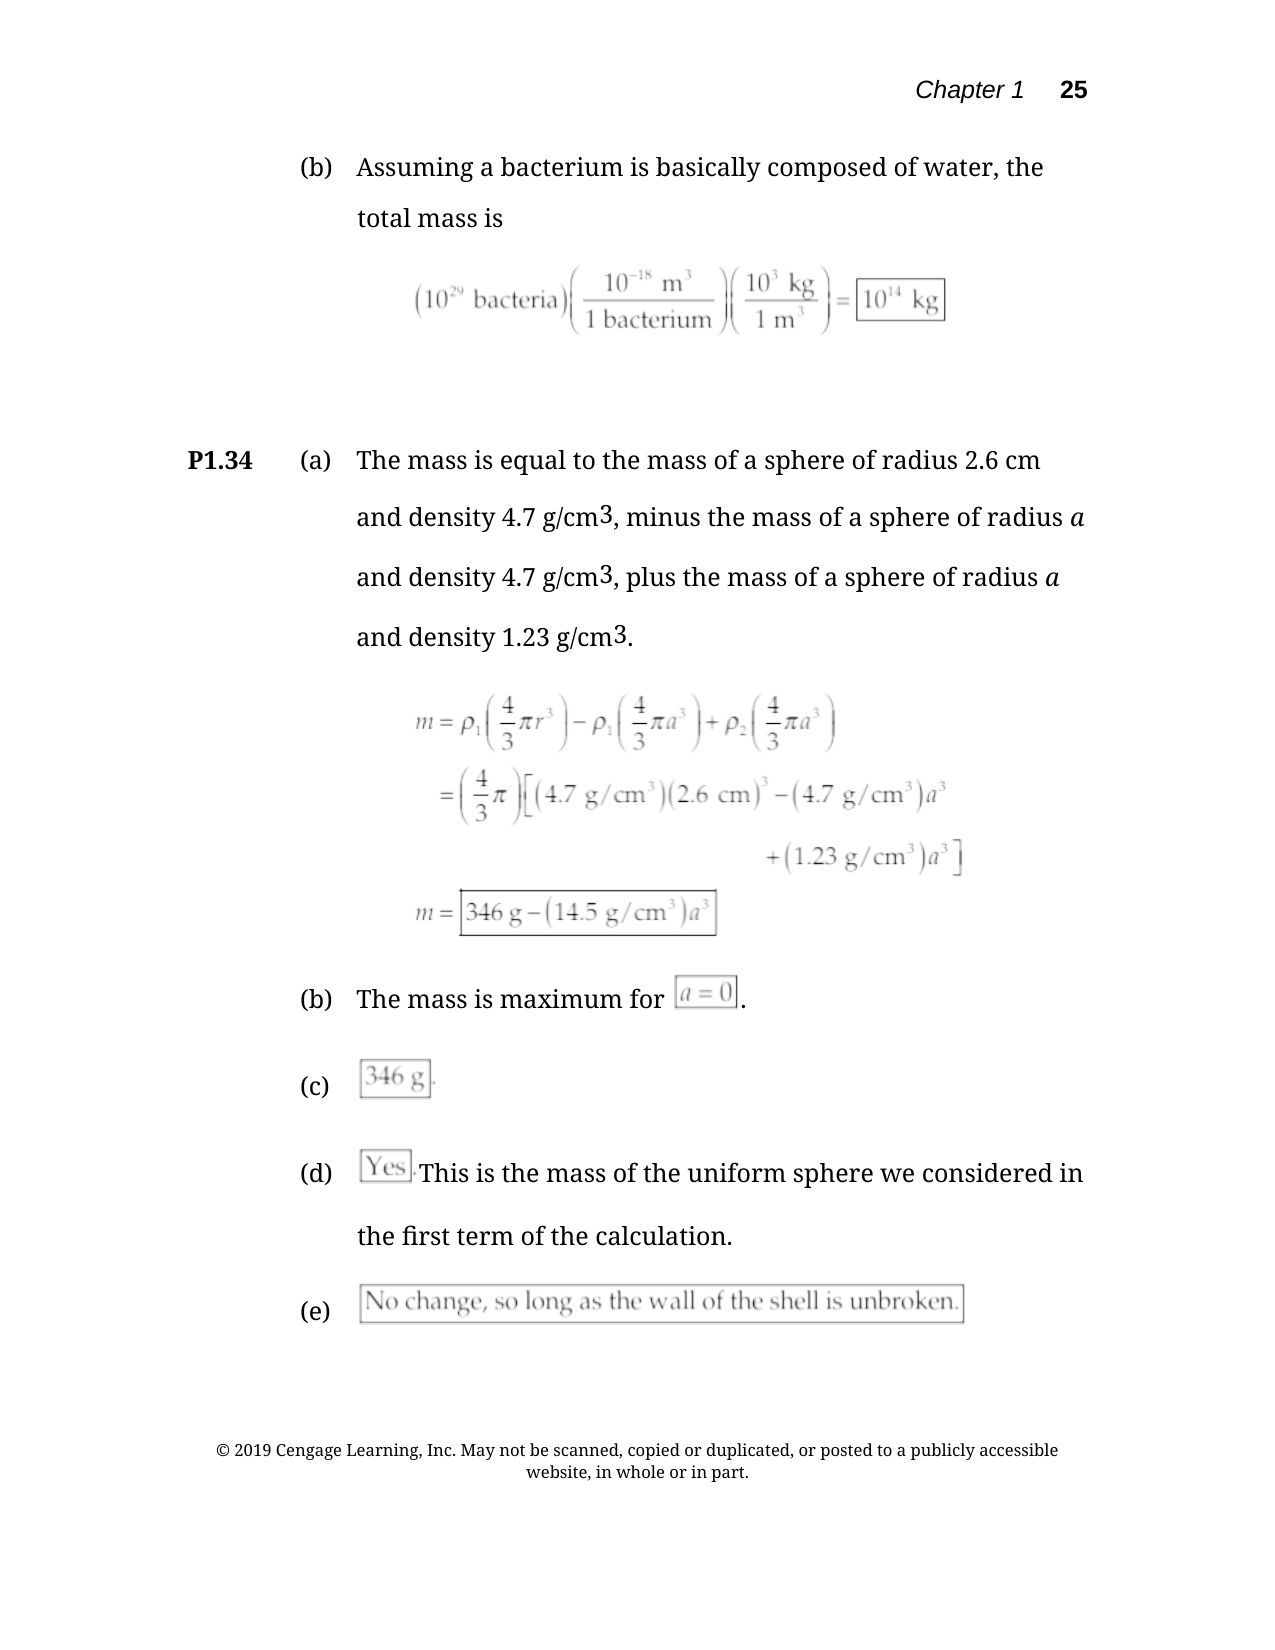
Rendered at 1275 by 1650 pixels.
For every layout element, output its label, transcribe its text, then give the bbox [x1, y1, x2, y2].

text (c) [187, 1055, 1087, 1117]
text (b) The mass is maximum for . [187, 971, 1087, 1027]
text (d) This is the mass of the uniform sphere we considered in the first term of the calculation. [187, 1145, 1087, 1252]
text (b) Assuming a bacterium is basically composed of water, the total mass is [187, 150, 1087, 235]
text P1.34 (a) The mass is equal to the mass of a sphere of radius 2.6 cm and density 4.7 g/cm3, minus the mass of a sphere of radius a and density 4.7 g/cm3, plus the mass of a sphere of radius a and density 1.23 g/cm3. [187, 443, 1087, 656]
text (e) [187, 1280, 1087, 1342]
